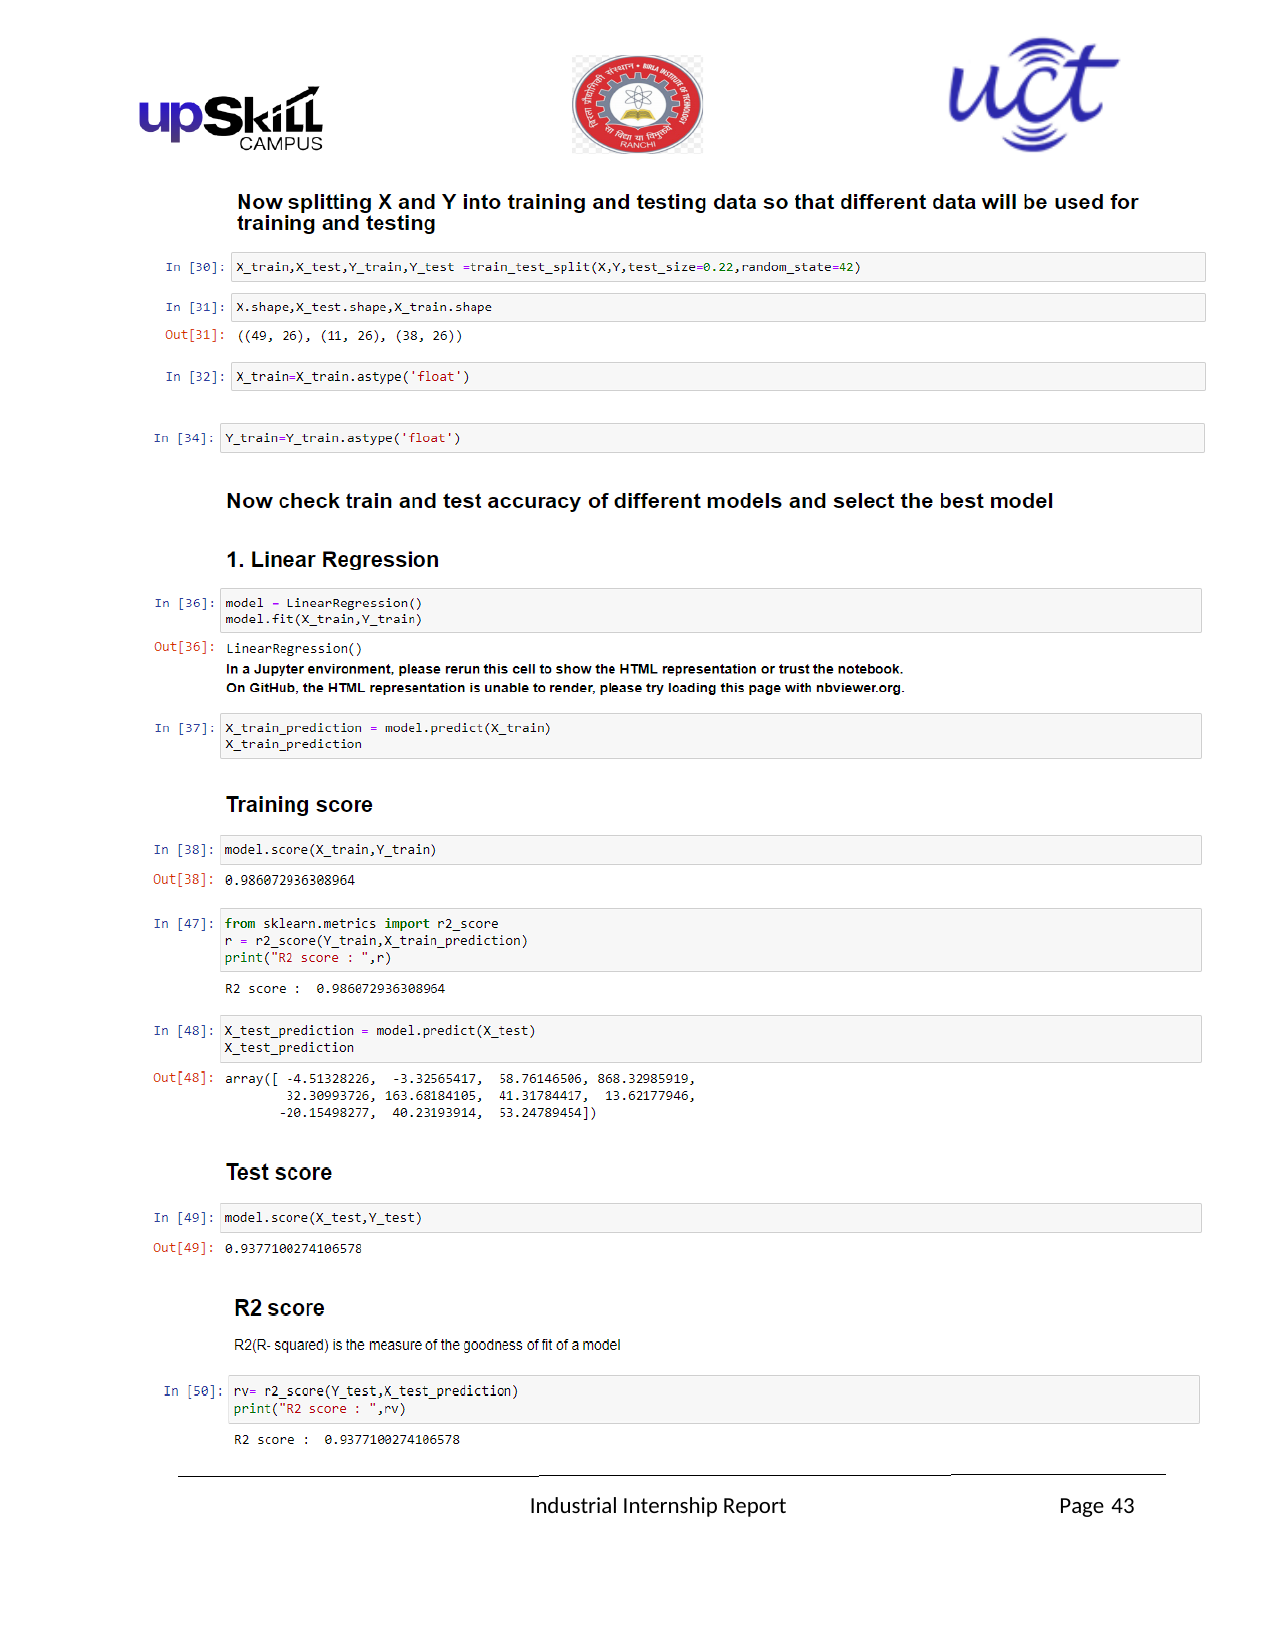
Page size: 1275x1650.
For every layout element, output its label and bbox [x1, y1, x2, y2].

picture [150, 416, 1207, 458]
picture [150, 1289, 1210, 1449]
picture [150, 482, 1206, 761]
picture [108, 73, 354, 154]
picture [150, 785, 1205, 1265]
picture [150, 181, 1210, 392]
picture [946, 28, 1125, 154]
picture [572, 55, 704, 154]
